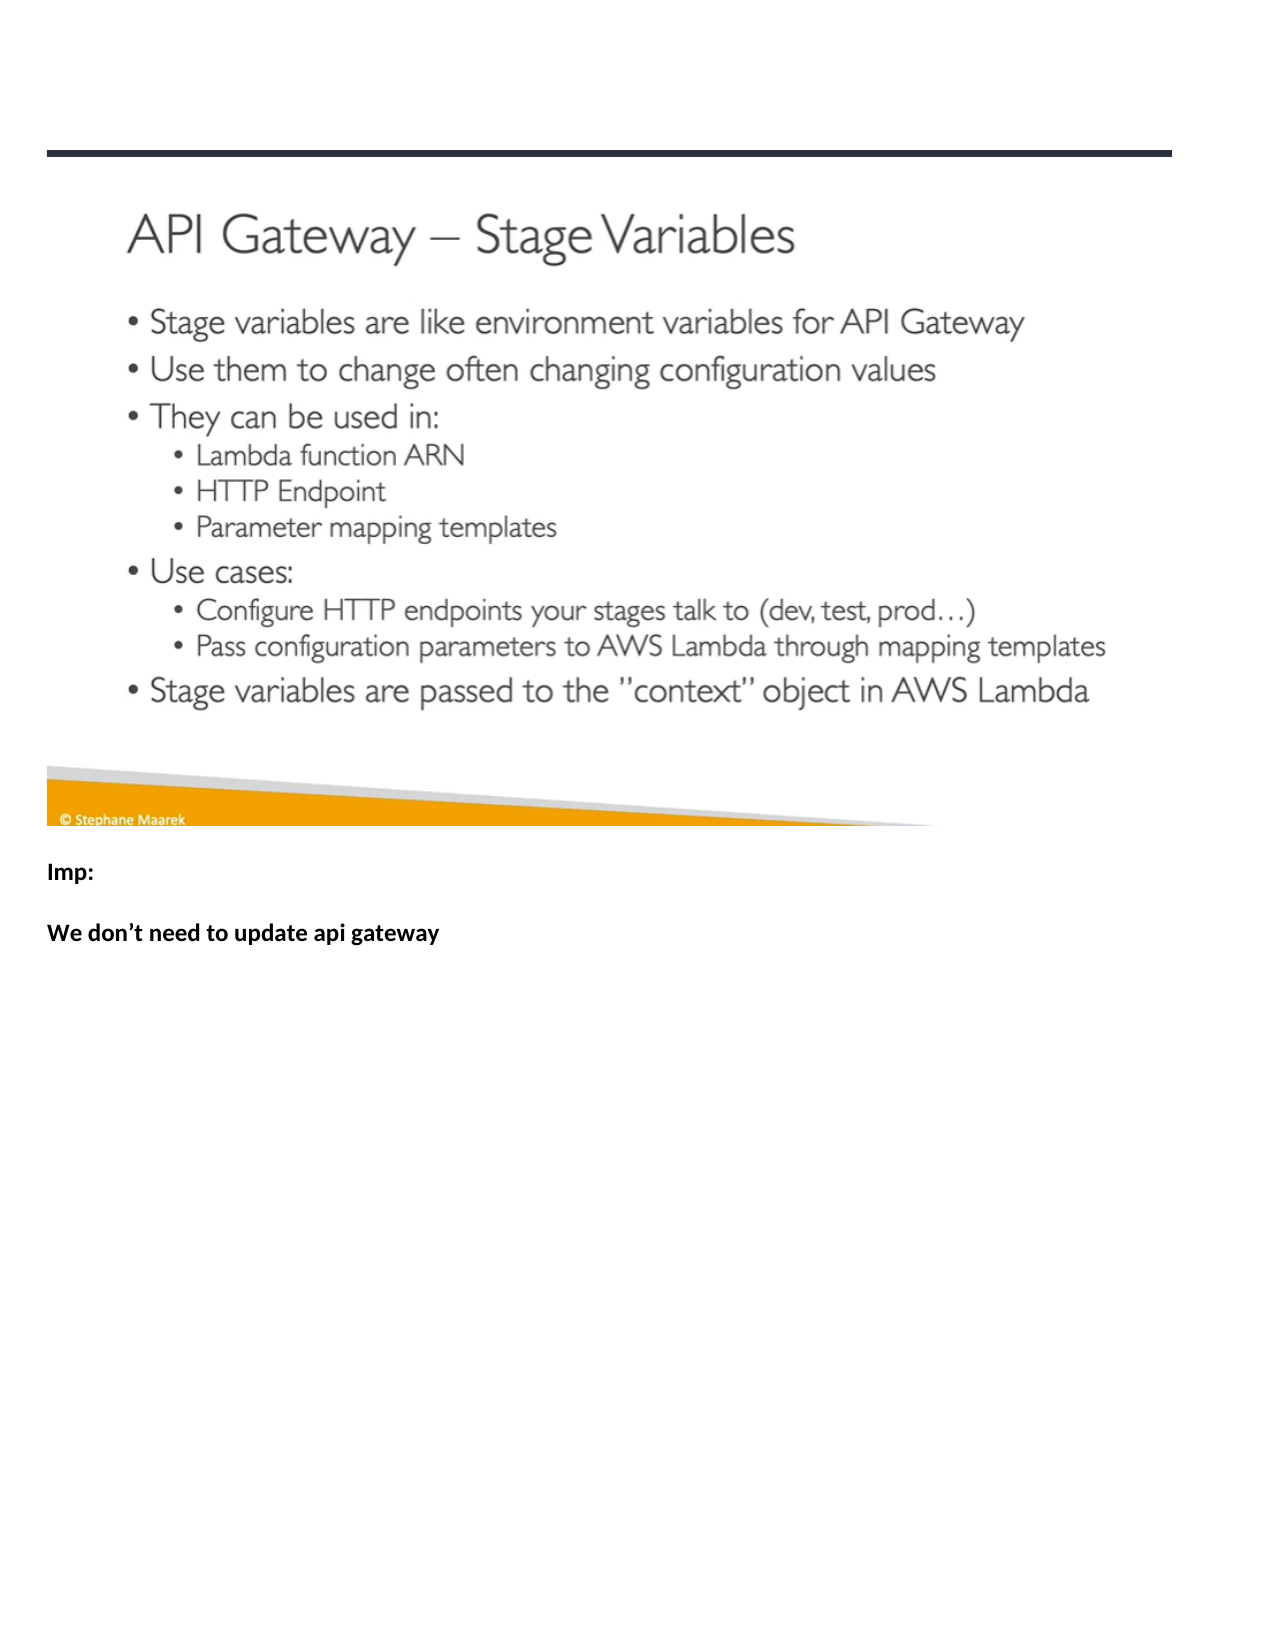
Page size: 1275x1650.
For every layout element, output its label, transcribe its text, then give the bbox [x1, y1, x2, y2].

picture [46, 150, 1172, 826]
text We don’t need to update api gateway [47, 918, 1125, 948]
text Imp: [47, 857, 1125, 887]
